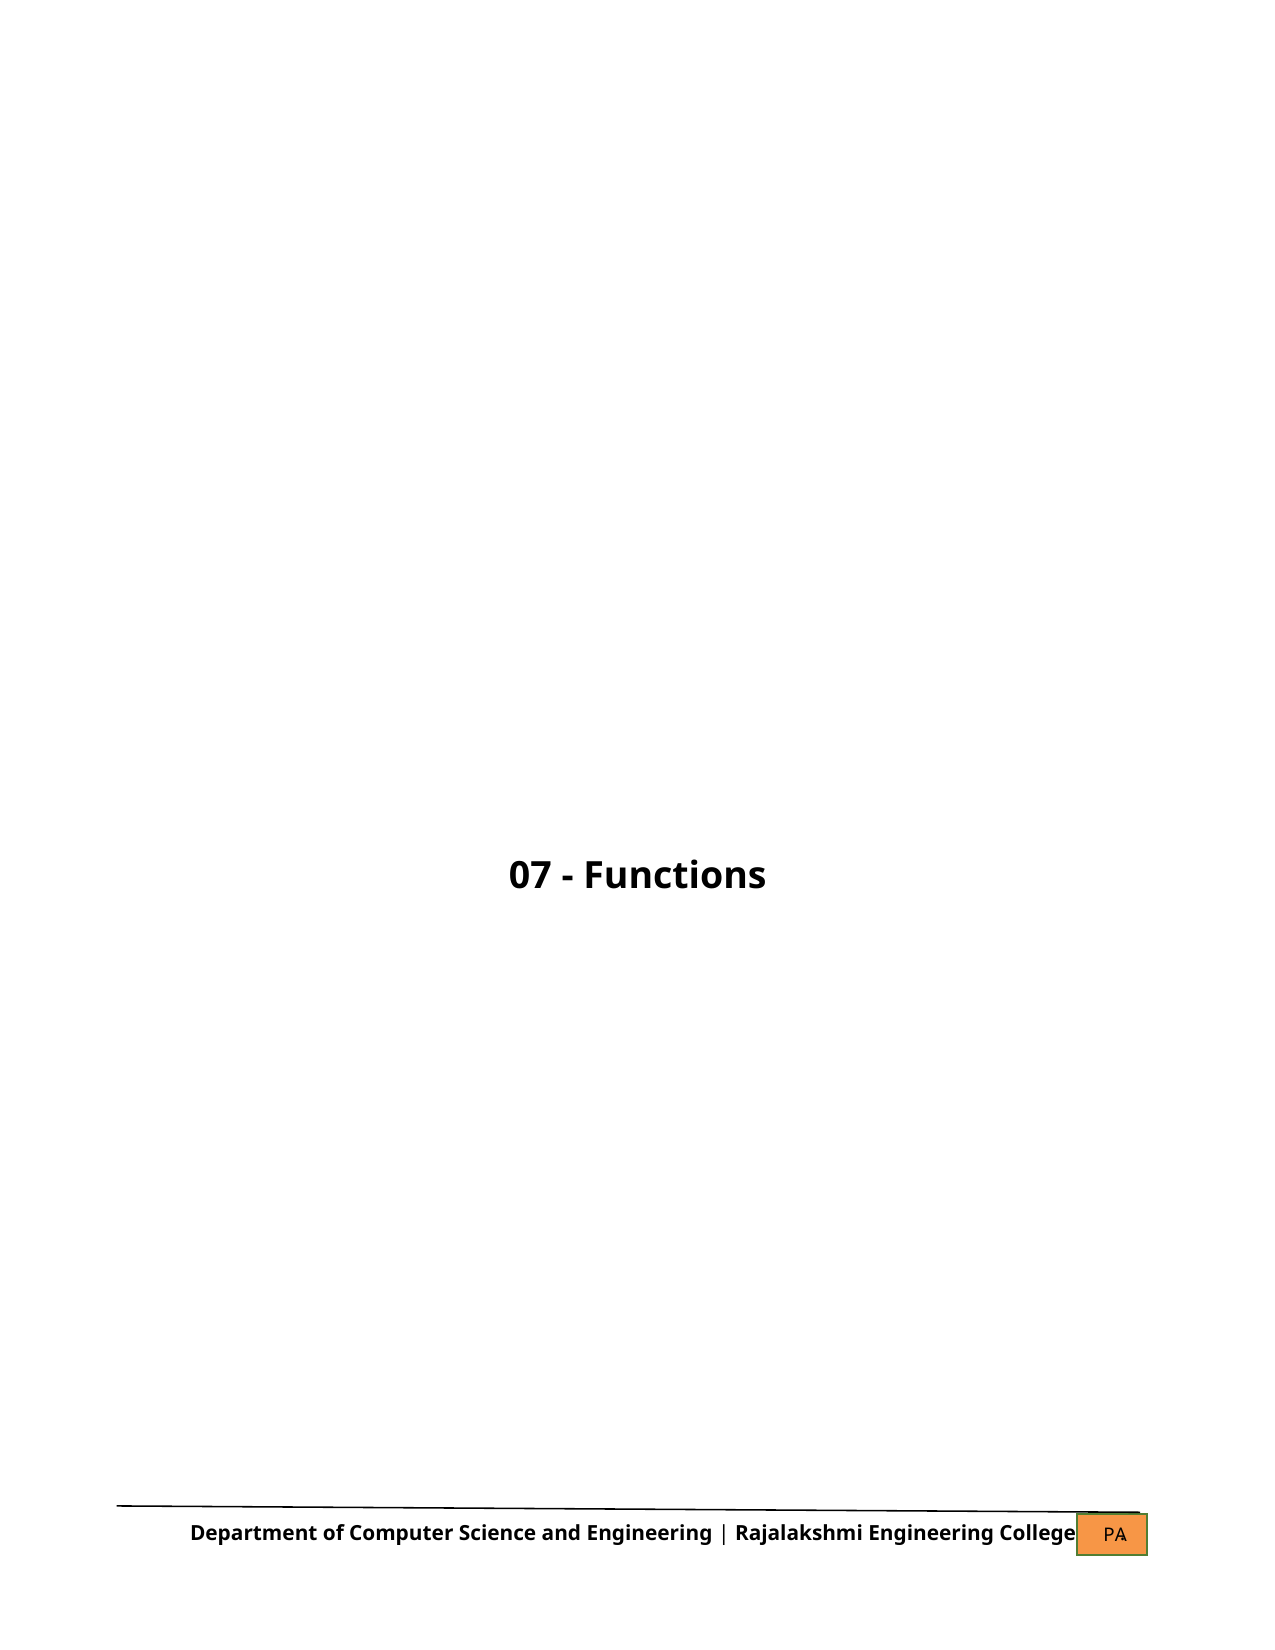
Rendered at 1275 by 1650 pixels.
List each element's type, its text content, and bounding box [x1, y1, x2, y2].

text 07 - Functions [150, 848, 1125, 899]
